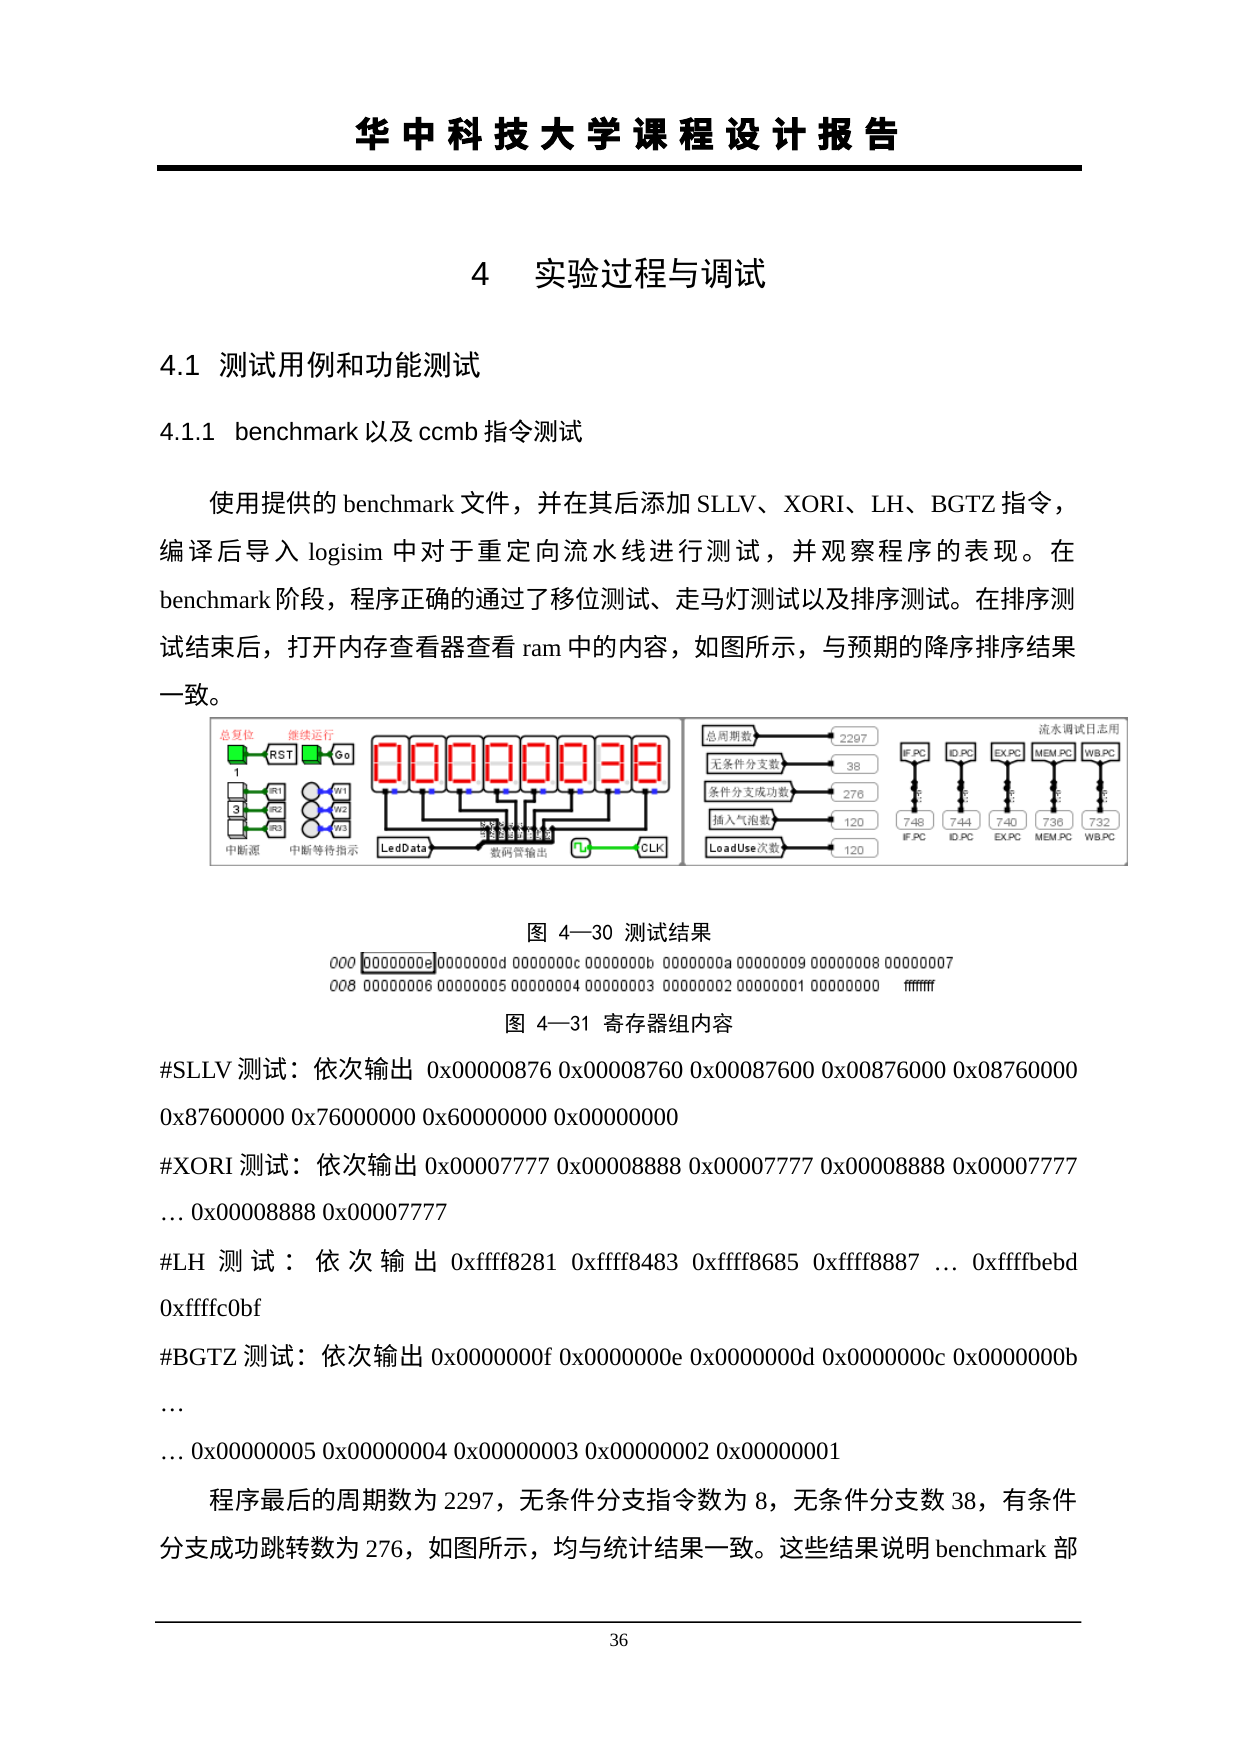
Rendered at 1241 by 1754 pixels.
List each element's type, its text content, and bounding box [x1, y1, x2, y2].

text #SLLV测试：依次输出 0x00000876 0x00008760 0x00087600 0x00876000 0x08760000 0x87600000 0x76000000 0x60000000 0x00000000 [159, 1044, 1078, 1140]
text #BGTZ测试：依次输出0x0000000f 0x0000000e 0x0000000d 0x0000000c 0x0000000b … [159, 1331, 1078, 1427]
picture [325, 952, 963, 999]
subtitle benchmark以及ccmb指令测试 [159, 407, 1078, 454]
text #LH测试：依次输出0xffff8281 0xffff8483 0xffff8685 0xffff8887 … 0xffffbebd 0xffffc0bf [159, 1236, 1078, 1331]
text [159, 1474, 1078, 1570]
subtitle 实验过程与调试 [159, 248, 1078, 296]
picture [209, 717, 1128, 866]
text #XORI测试：依次输出0x00007777 0x00008888 0x00007777 0x00008888 0x00007777 … 0x00008888 0x00007777 [159, 1140, 1078, 1236]
subtitle 测试用例和功能测试 [159, 346, 1053, 382]
text … 0x00000005 0x00000004 0x00000003 0x00000002 0x00000001 [159, 1427, 1078, 1474]
text 使用提供的benchmark文件，并在其后添加SLLV、XORI、LH、BGTZ指令，编译后导入logisim中对于重定向流水线进行测试，并观察程序的表现。在benchmark阶段，程序正确的通过了移位测试、走马灯测试以及排序测试。在排序测试结束后，打开内存查看器查看ram中的内容，如图所示，与预期的降序排序结果一致。 [159, 478, 1078, 717]
